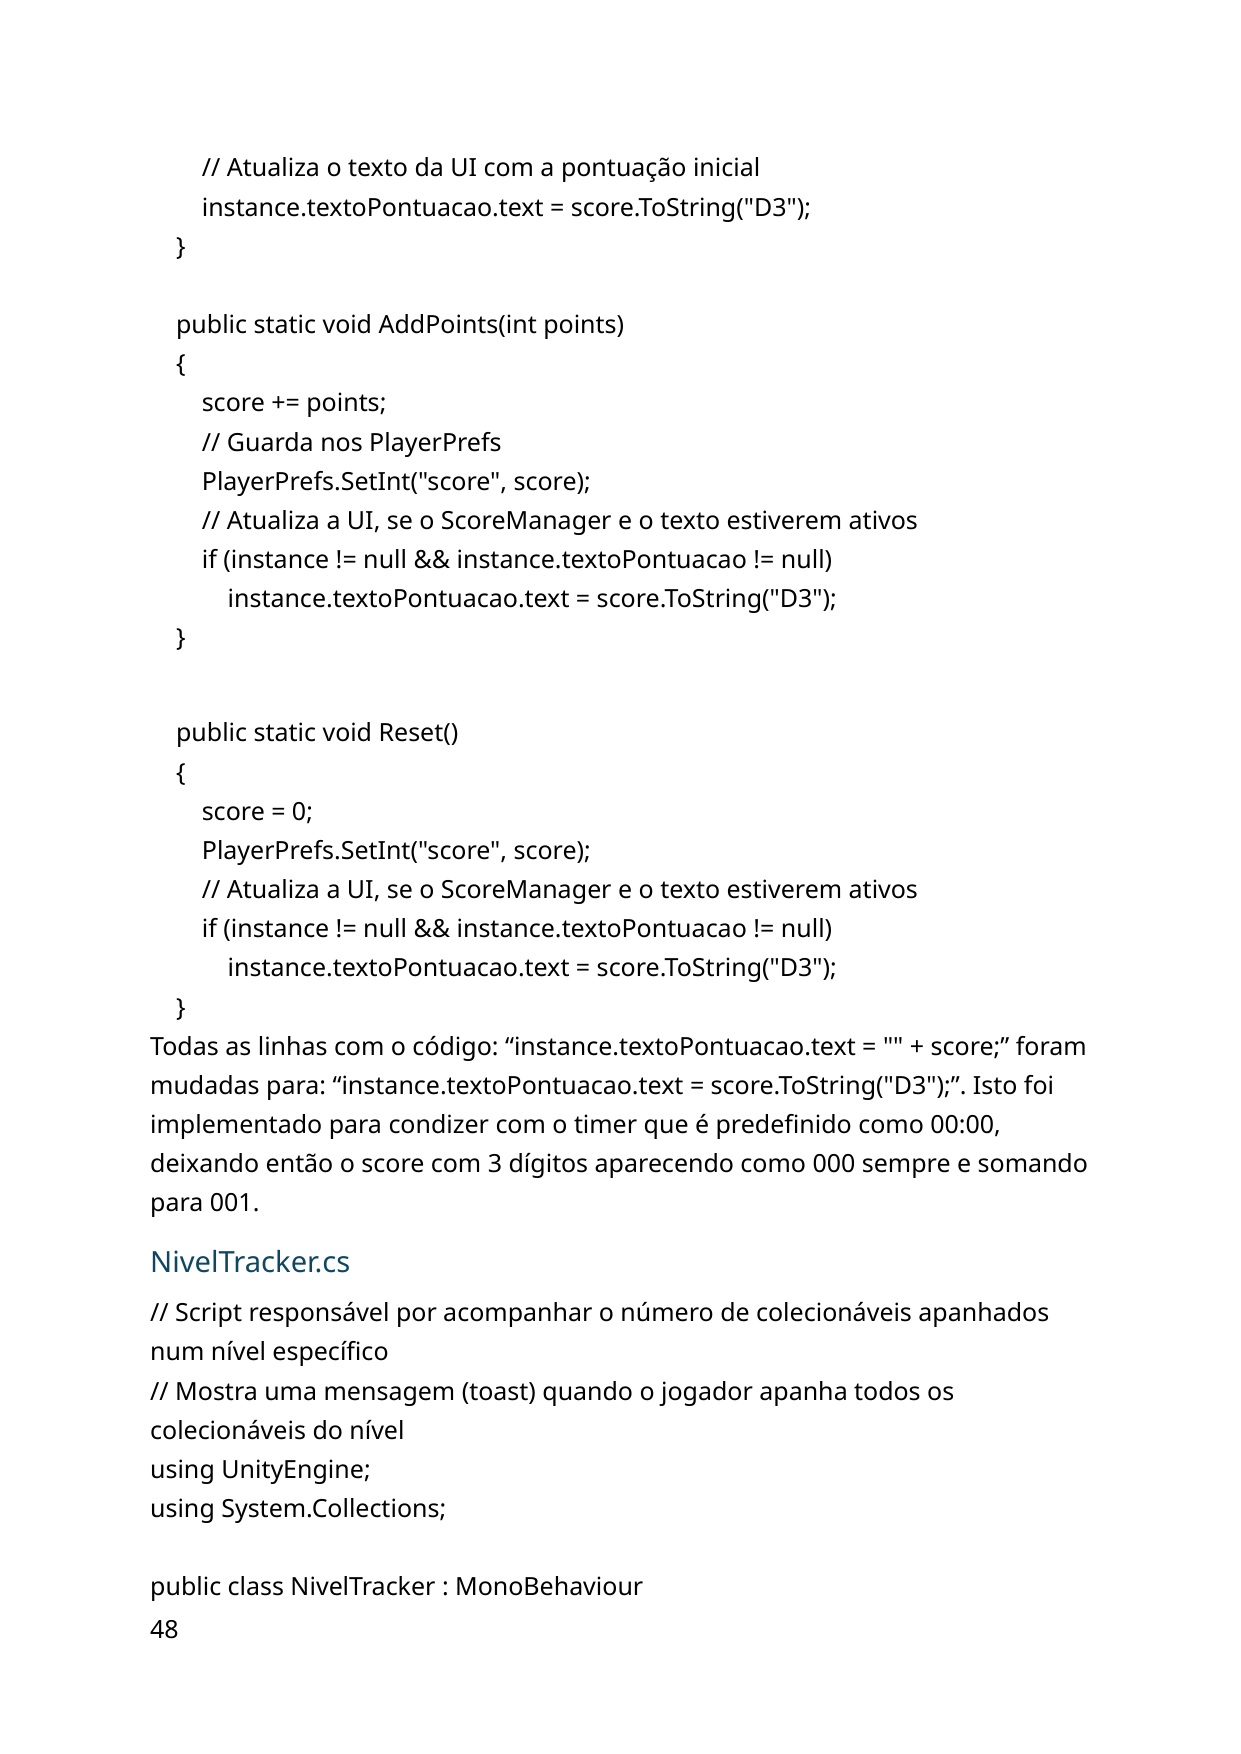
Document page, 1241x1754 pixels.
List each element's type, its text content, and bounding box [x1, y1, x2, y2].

text instance.textoPontuacao.text = score.ToString("D3"); [150, 581, 1090, 615]
text using UnityEngine; [150, 1451, 1090, 1486]
text } [150, 989, 1090, 1023]
text Todas as linhas com o código: “instance.textoPontuacao.text = "" + score;” foram mudadas para: “instance.textoPontuacao.text = score.ToString("D3");”. Isto foi implementado para condizer com o timer que é predefinido como 00:00, deixando então o score com 3 dígitos aparecendo como 000 sempre e somando para 001. [150, 1028, 1090, 1219]
text PlayerPrefs.SetInt("score", score); [150, 463, 1090, 497]
text } [150, 620, 1090, 654]
text using System.Collections; [150, 1491, 1090, 1525]
text PlayerPrefs.SetInt("score", score); [150, 832, 1090, 867]
subtitle NivelTracker.cs [150, 1241, 1090, 1281]
text // Mostra uma mensagem (toast) quando o jogador apanha todos os colecionáveis do nível [150, 1373, 1090, 1446]
text // Atualiza o texto da UI com a pontuação inicial [150, 150, 1090, 184]
text public static void Reset() [150, 715, 1090, 749]
text score = 0; [150, 793, 1090, 827]
text // Atualiza a UI, se o ScoreManager e o texto estiverem ativos [150, 872, 1090, 906]
text { [150, 754, 1090, 788]
text score += points; [150, 385, 1090, 419]
text instance.textoPontuacao.text = score.ToString("D3"); [150, 189, 1090, 223]
text // Script responsável por acompanhar o número de colecionáveis apanhados num nível específico [150, 1295, 1090, 1368]
text { [150, 346, 1090, 380]
text // Guarda nos PlayerPrefs [150, 424, 1090, 458]
text public class NivelTracker : MonoBehaviour [150, 1569, 1090, 1603]
text } [150, 228, 1090, 262]
text if (instance != null && instance.textoPontuacao != null) [150, 542, 1090, 576]
text instance.textoPontuacao.text = score.ToString("D3"); [150, 950, 1090, 984]
text public static void AddPoints(int points) [150, 307, 1090, 341]
text // Atualiza a UI, se o ScoreManager e o texto estiverem ativos [150, 502, 1090, 537]
text if (instance != null && instance.textoPontuacao != null) [150, 911, 1090, 945]
